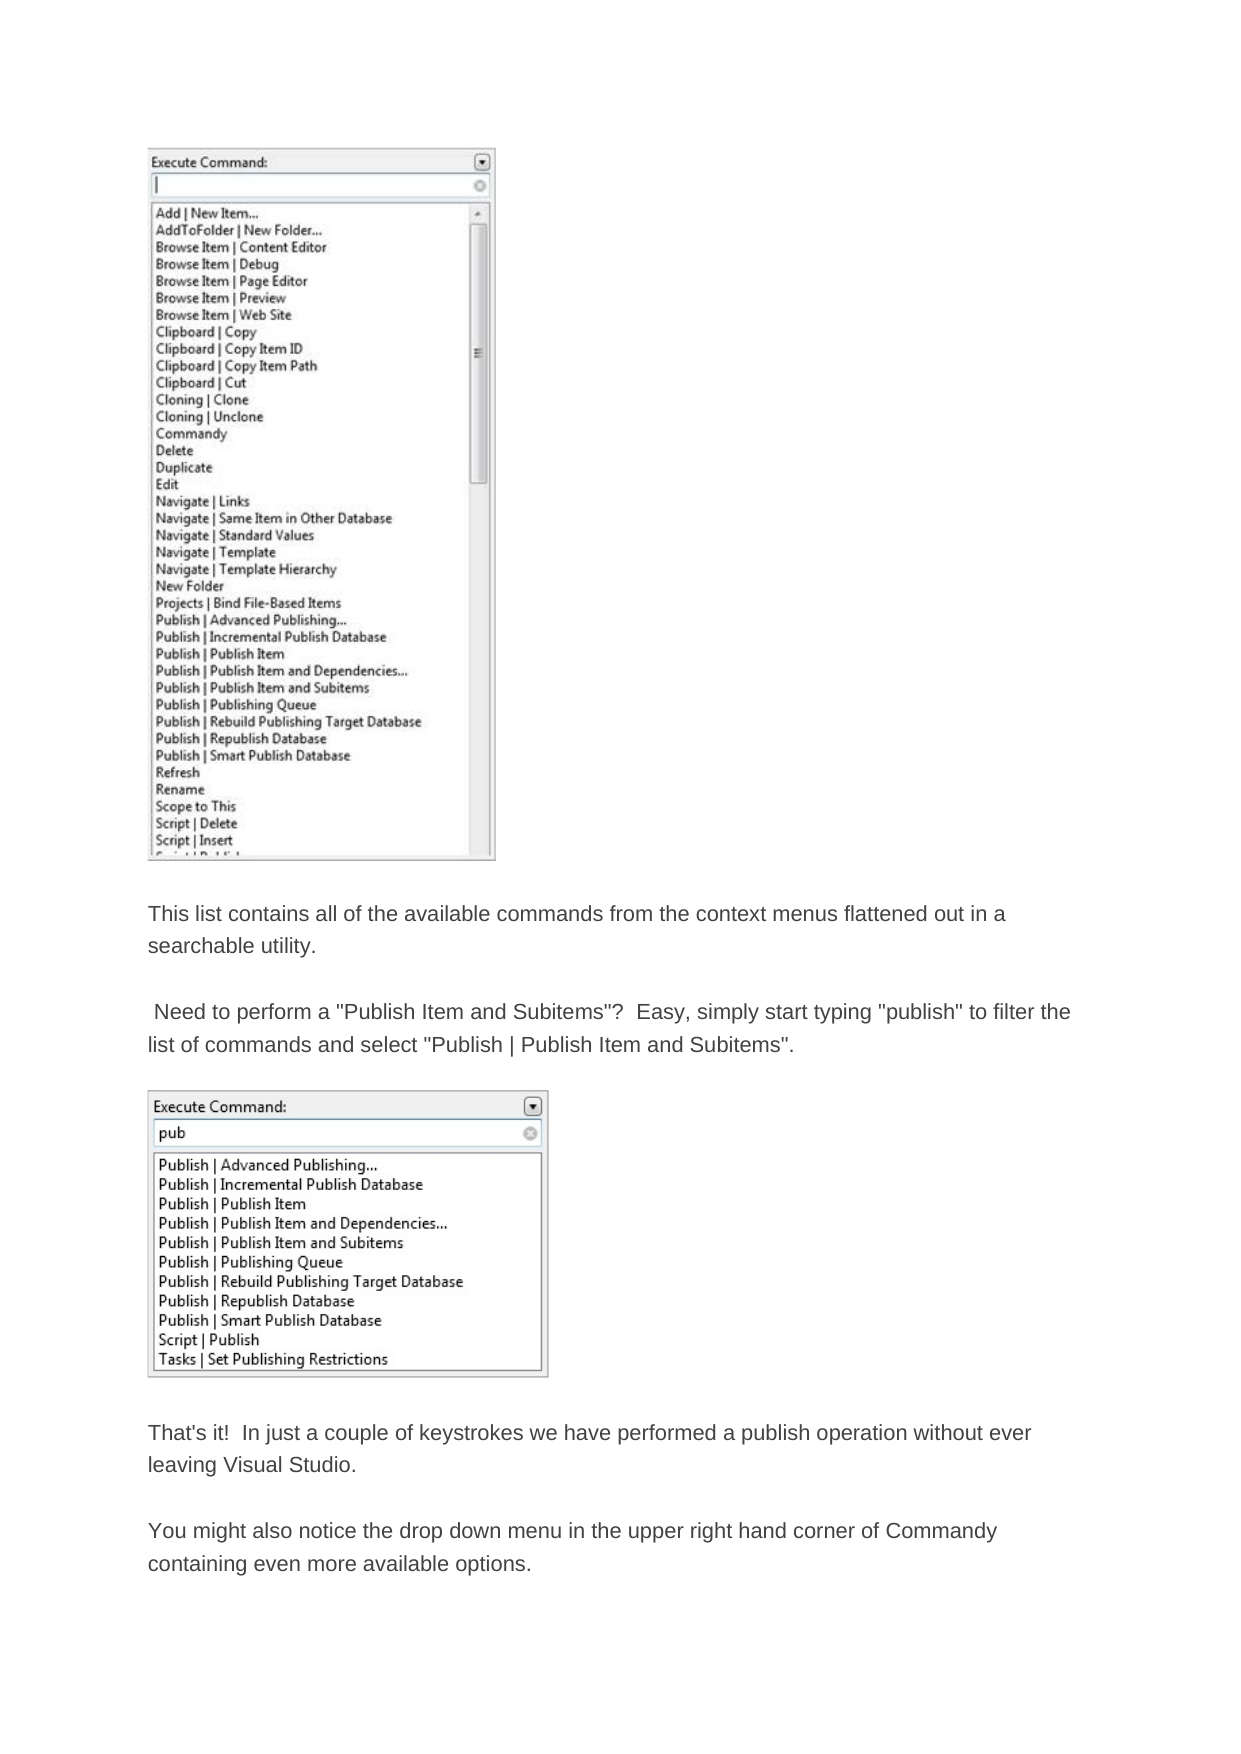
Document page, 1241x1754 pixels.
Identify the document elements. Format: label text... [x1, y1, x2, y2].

picture [147, 1089, 550, 1379]
picture [147, 147, 496, 861]
text You might also notice the drop down menu in the upper right hand corner of Commandy containing even more available options. [148, 1510, 1093, 1576]
text Need to perform a "Publish Item and Subitems"? Easy, simply start typing "publish" to filter the list of commands and select "Publish | Publish Item and Subitems". [148, 991, 1093, 1057]
text This list contains all of the available commands from the context menus flattened out in a searchable utility. [148, 893, 1093, 958]
text That's it! In just a couple of keystrokes we have performed a publish operation without ever leaving Visual Studio. [148, 1412, 1093, 1477]
